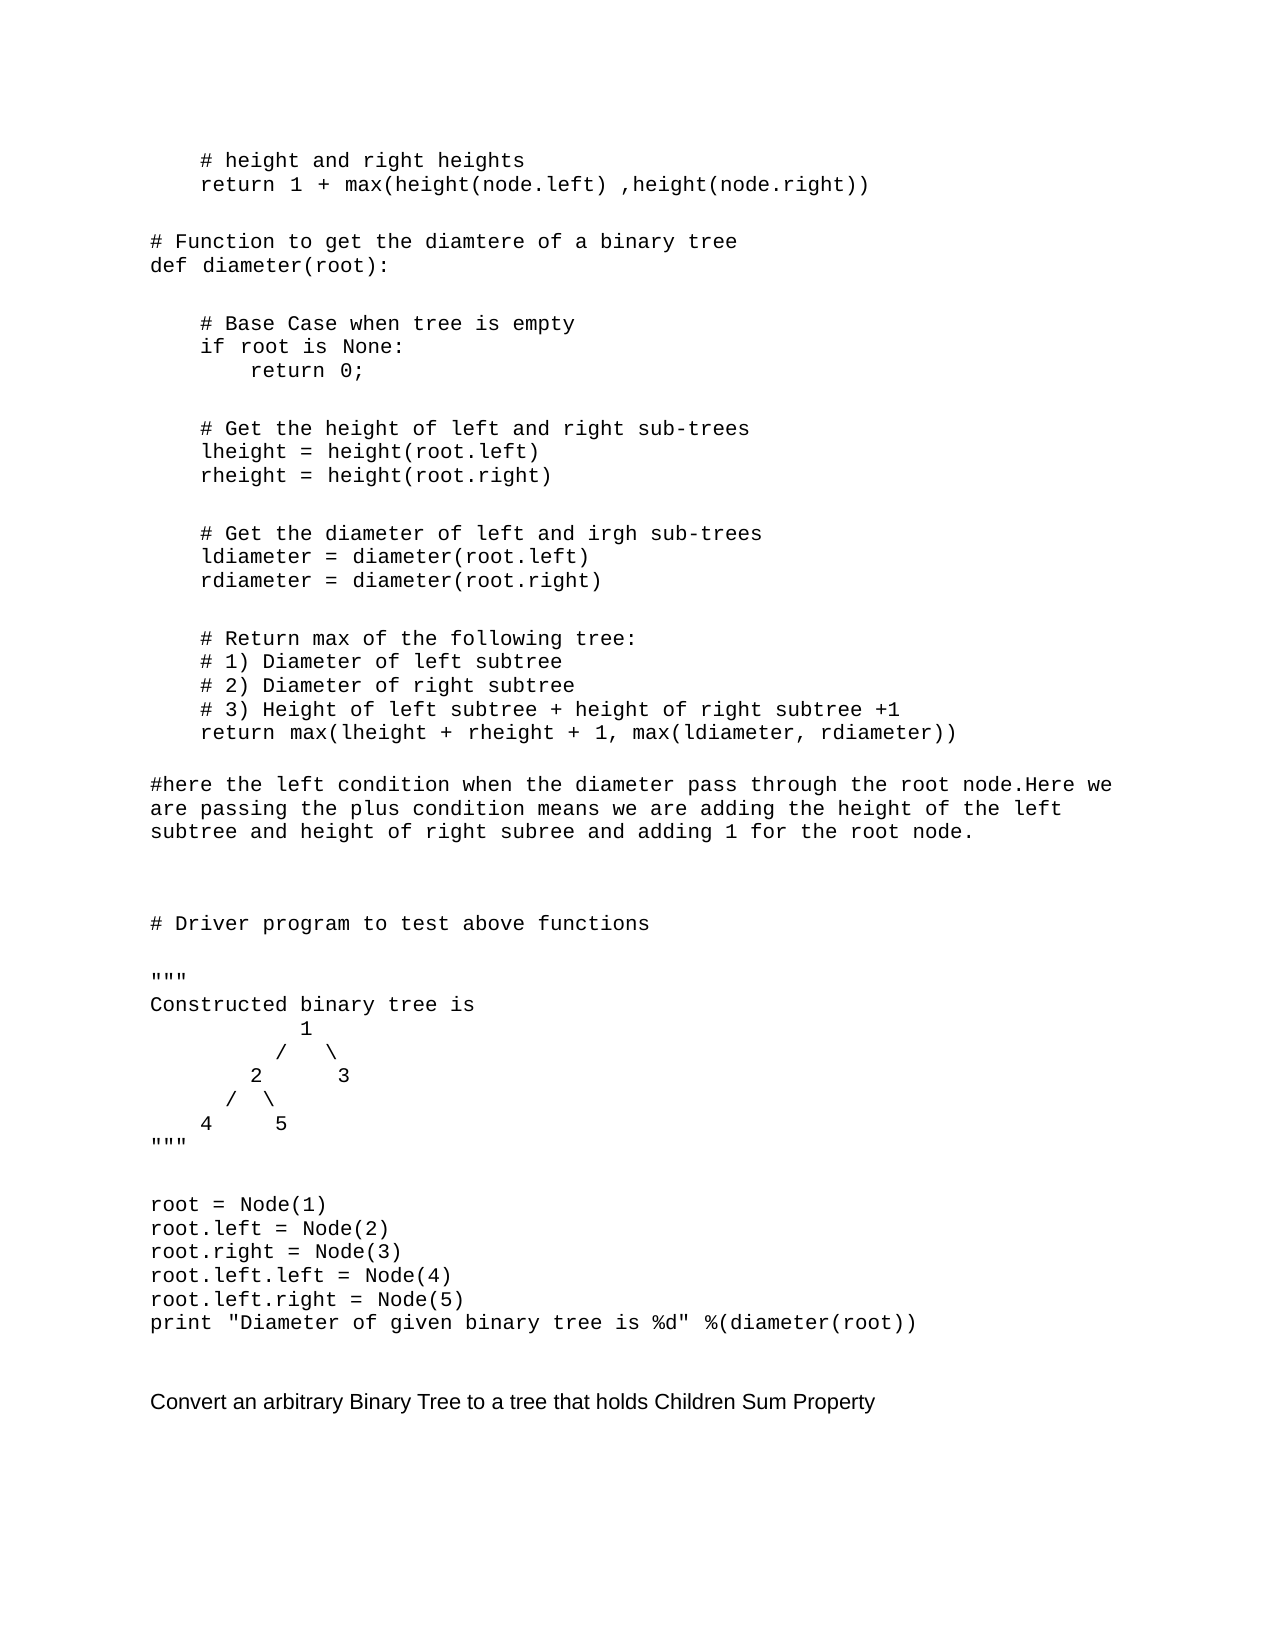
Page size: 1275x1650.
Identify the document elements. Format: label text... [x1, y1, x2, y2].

text root.left = Node(2) [150, 1218, 1125, 1241]
text root.left.right = Node(5) [150, 1288, 1125, 1312]
text # Base Case when tree is empty [150, 313, 1125, 336]
text Constructed binary tree is [150, 994, 1125, 1018]
text #here the left condition when the diameter pass through the root node.Here we are passing the plus condition means we are adding the height of the left subtree and height of right subree and adding 1 for the root node. [150, 774, 1125, 845]
text print "Diameter of given binary tree is %d" %(diameter(root)) [150, 1312, 1125, 1336]
text # height and right heights [150, 150, 1125, 174]
subtitle Convert an arbitrary Binary Tree to a tree that holds Children Sum Property [150, 1389, 1125, 1414]
text root = Node(1) [150, 1194, 1125, 1218]
text """ [150, 1136, 1125, 1160]
text ldiameter = diameter(root.left) [150, 546, 1125, 570]
text rheight = height(root.right) [150, 465, 1125, 489]
text def diameter(root): [150, 255, 1125, 279]
text # Return max of the following tree: [150, 628, 1125, 651]
text # 3) Height of left subtree + height of right subtree +1 [150, 699, 1125, 722]
text return max(lheight + rheight + 1, max(ldiameter, rdiameter)) [150, 722, 1125, 746]
text root.right = Node(3) [150, 1241, 1125, 1265]
text 2 3 [150, 1065, 1125, 1089]
text / \ [150, 1042, 1125, 1065]
text rdiameter = diameter(root.right) [150, 570, 1125, 594]
text if root is None: [150, 336, 1125, 360]
text # Get the height of left and right sub-trees [150, 418, 1125, 441]
text """ [150, 971, 1125, 994]
text # Function to get the diamtere of a binary tree [150, 231, 1125, 255]
text # 2) Diameter of right subtree [150, 675, 1125, 699]
text return 0; [150, 360, 1125, 384]
text root.left.left = Node(4) [150, 1265, 1125, 1288]
text return 1 + max(height(node.left) ,height(node.right)) [150, 174, 1125, 197]
text # Driver program to test above functions [150, 913, 1125, 937]
text 1 [150, 1018, 1125, 1042]
text # 1) Diameter of left subtree [150, 651, 1125, 675]
text / \ [150, 1089, 1125, 1113]
text lheight = height(root.left) [150, 441, 1125, 465]
text # Get the diameter of left and irgh sub-trees [150, 523, 1125, 546]
text 4 5 [150, 1113, 1125, 1136]
